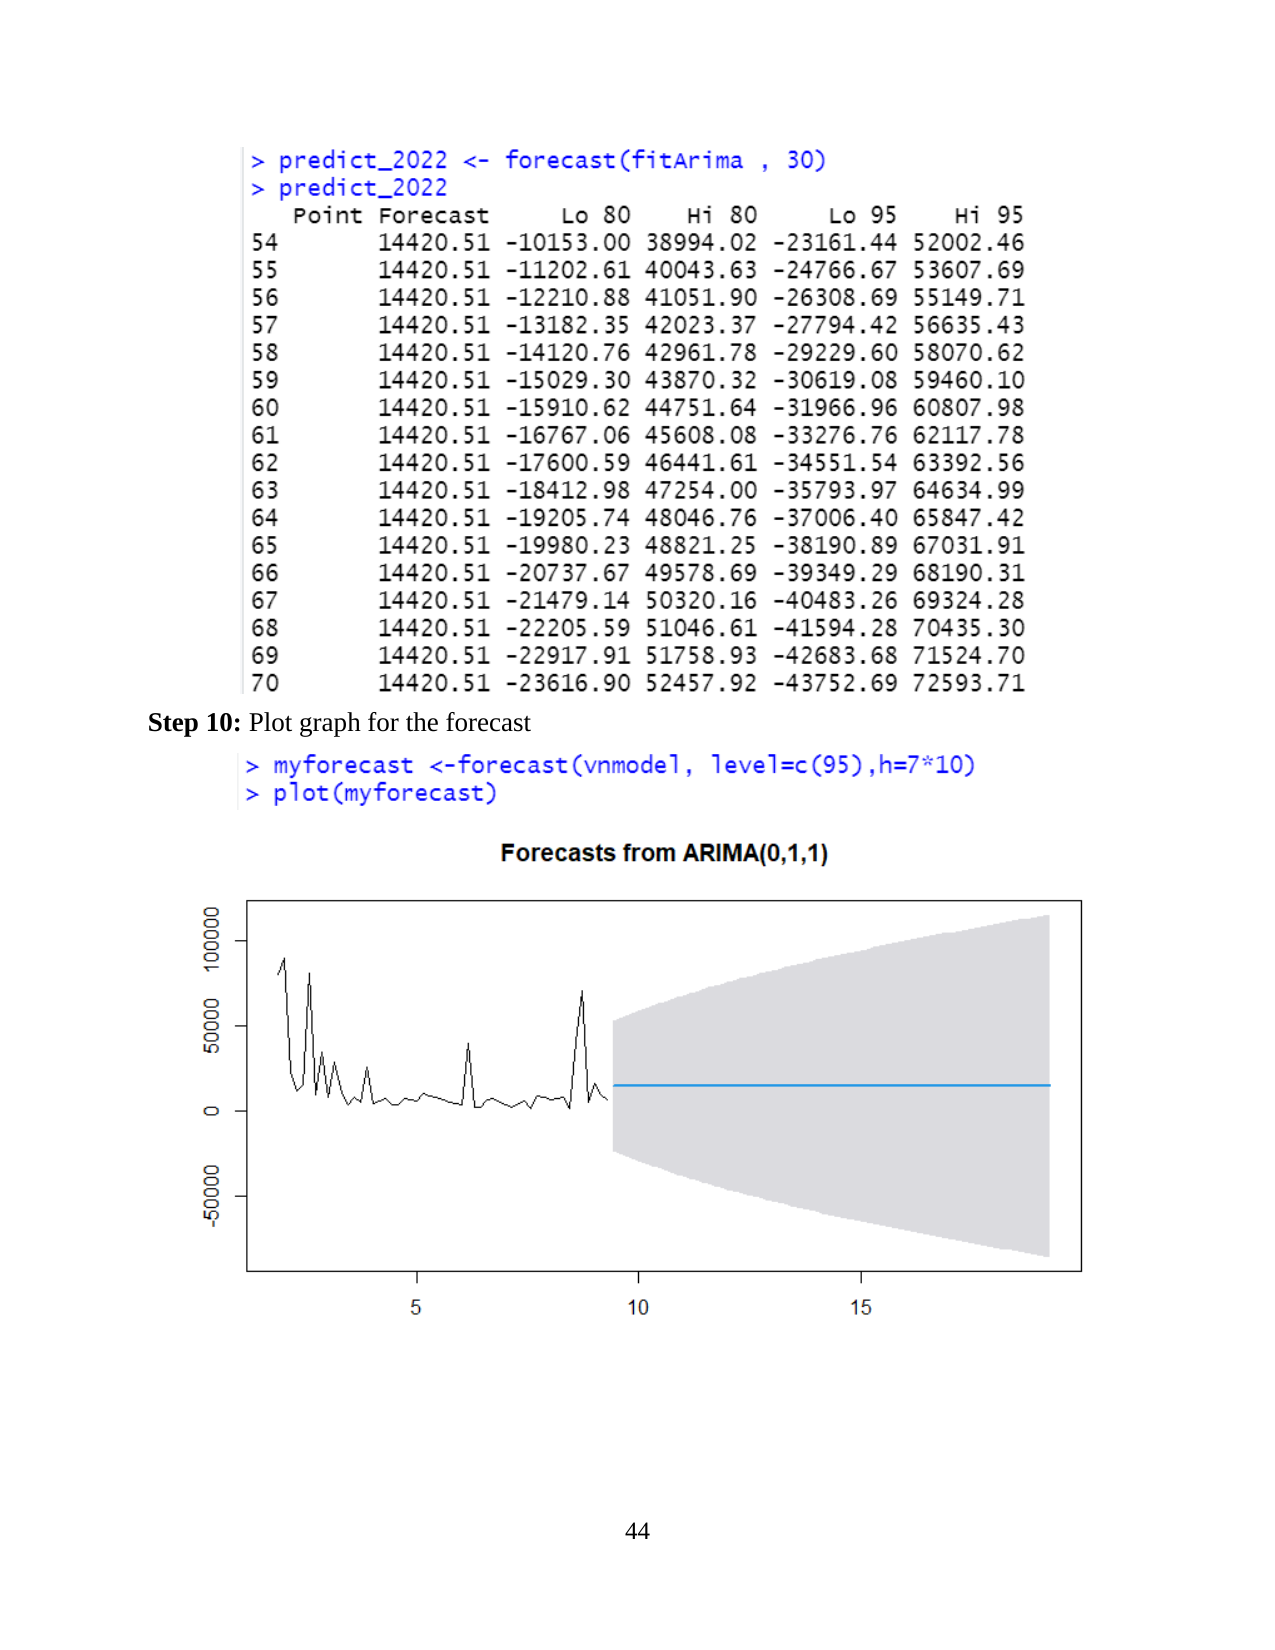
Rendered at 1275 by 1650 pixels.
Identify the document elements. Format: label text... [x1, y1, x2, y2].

picture [155, 753, 1120, 1346]
picture [240, 147, 1035, 694]
text Step 10: Plot graph for the forecast [148, 707, 1127, 738]
